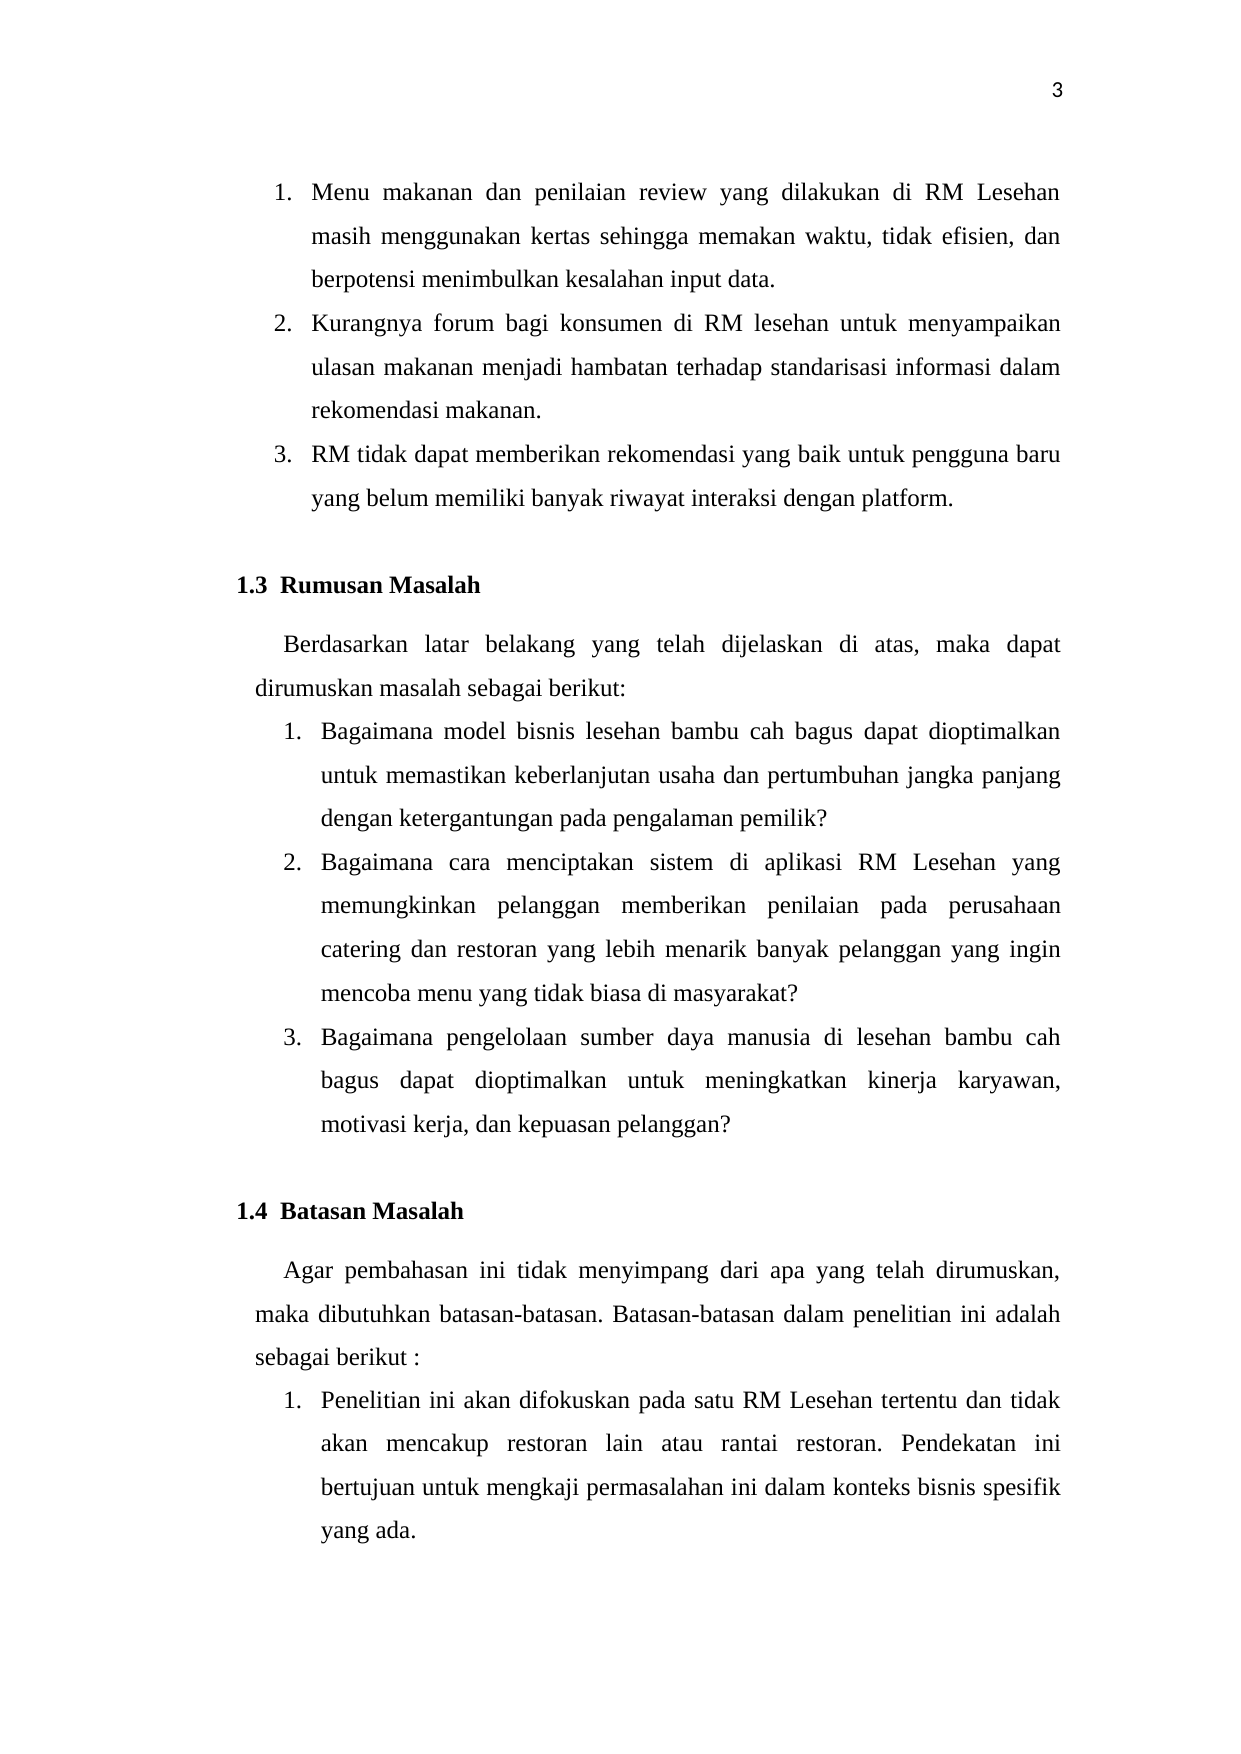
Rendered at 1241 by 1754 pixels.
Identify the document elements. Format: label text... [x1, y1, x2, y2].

list Menu makanan dan penilaian review yang dilakukan di RM Lesehan masih menggunakan kertas sehingga memakan waktu, tidak efisien, dan berpotensi menimbulkan kesalahan input data. [274, 177, 1061, 293]
list Bagaimana cara menciptakan sistem di aplikasi RM Lesehan yang memungkinkan pelanggan memberikan penilaian pada perusahaan catering dan restoran yang lebih menarik banyak pelanggan yang ingin mencoba menu yang tidak biasa di masyarakat? [283, 847, 1061, 1007]
list Penelitian ini akan difokuskan pada satu RM Lesehan tertentu dan tidak akan mencakup restoran lain atau rantai restoran. Pendekatan ini bertujuan untuk mengkaji permasalahan ini dalam konteks bisnis spesifik yang ada. [283, 1385, 1061, 1543]
text Agar pembahasan ini tidak menyimpang dari apa yang telah dirumuskan, maka dibutuhkan batasan-batasan. Batasan-batasan dalam penelitian ini adalah sebagai berikut : [255, 1256, 1061, 1371]
list Rumusan Masalah [236, 570, 1061, 599]
list Kurangnya forum bagi konsumen di RM lesehan untuk menyampaikan ulasan makanan menjadi hambatan terhadap standarisasi informasi dalam rekomendasi makanan. [274, 308, 1061, 424]
list Batasan Masalah [236, 1196, 1061, 1225]
list Bagaimana pengelolaan sumber daya manusia di lesehan bambu cah bagus dapat dioptimalkan untuk meningkatkan kinerja karyawan, motivasi kerja, dan kepuasan pelanggan? [283, 1022, 1061, 1138]
list Bagaimana model bisnis lesehan bambu cah bagus dapat dioptimalkan untuk memastikan keberlanjutan usaha dan pertumbuhan jangka panjang dengan ketergantungan pada pengalaman pemilik? [283, 716, 1061, 832]
text Berdasarkan latar belakang yang telah dijelaskan di atas, maka dapat dirumuskan masalah sebagai berikut: [255, 629, 1061, 701]
list RM tidak dapat memberikan rekomendasi yang baik untuk pengguna baru yang belum memiliki banyak riwayat interaksi dengan platform. [274, 439, 1061, 511]
